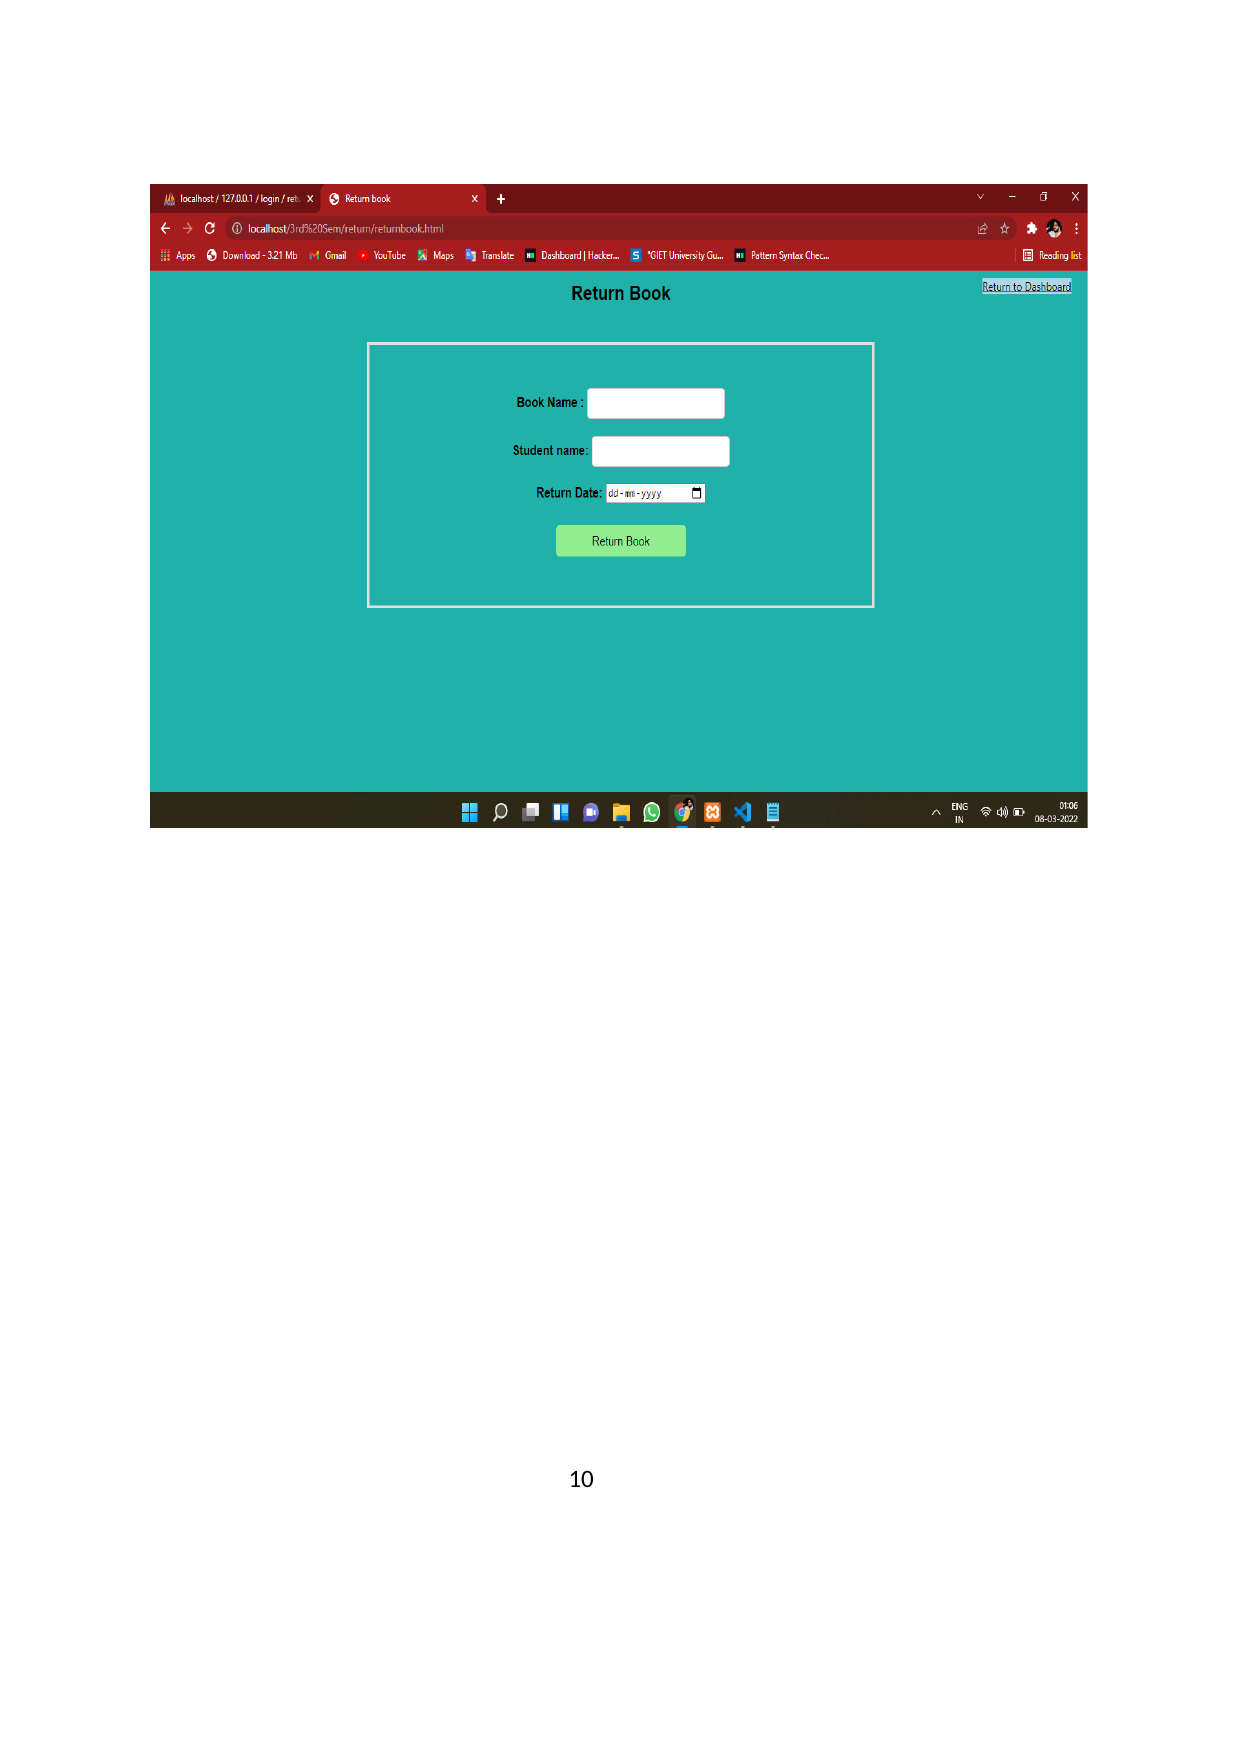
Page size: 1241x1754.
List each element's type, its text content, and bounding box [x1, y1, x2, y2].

text 10 [150, 1463, 1090, 1494]
picture [150, 184, 1087, 828]
